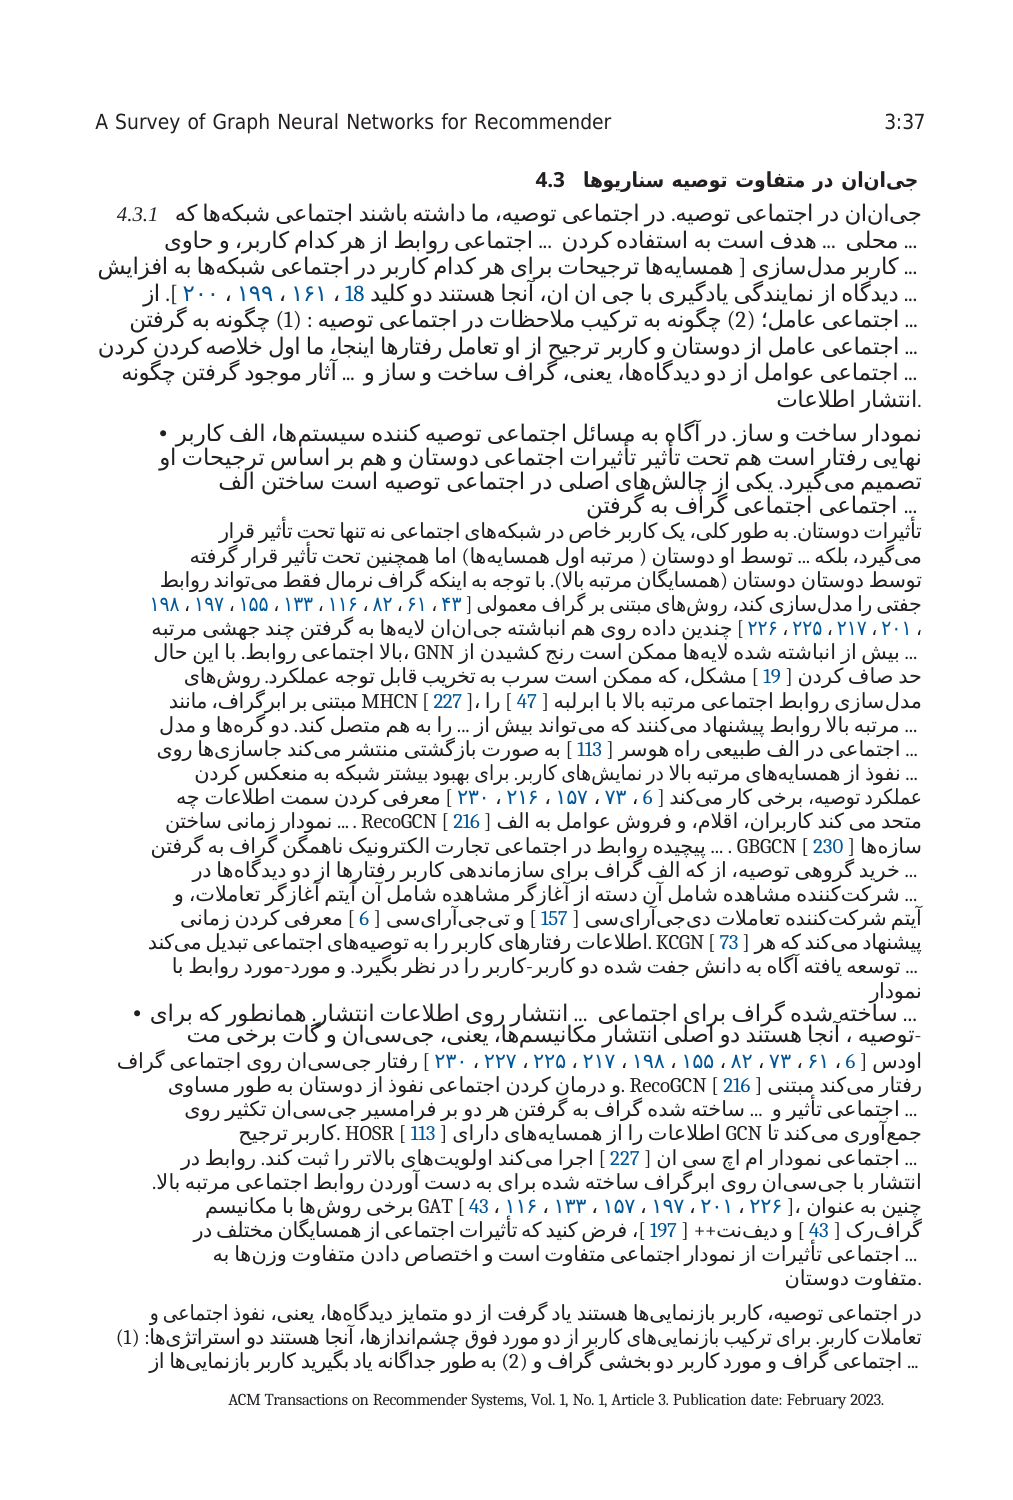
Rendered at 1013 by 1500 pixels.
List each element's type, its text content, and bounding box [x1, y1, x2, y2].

list جی‌ان‌ان در اجتماعی توصیه. در اجتماعی توصیه، ما داشته باشند اجتماعی شبکه‌ها که حاوی ‎‏ ... اجتماعی روابط از هر کدام کاربر، و ‎‏ ... هدف است به استفاده کردن ‎‏ ... محلی همسایه‌ها ترجیحات برای هر کدام کاربر در اجتماعی شبکه‌ها به افزایش ‎‏ ... کاربر مدل‌سازی [ 18 ، ۱۶۱ ، ۱۹۹ ، ۲۰۰ ]. از ‎‏ ... دیدگاه از نمایندگی یادگیری با جی ان ان، آنجا هستند دو کلید ملاحظات در اجتماعی توصیه : (1) چگونه به گرفتن ‎‏ ... اجتماعی عامل؛ (2) چگونه به ترکیب کردن ‎‏ ... اجتماعی عامل از دوستان و کاربر ترجیح از او تعامل رفتارها اینجا، ما اول خلاصه کردن چگونه ‎‏ ... آثار موجود گرفتن ‎‏ ... اجتماعی عوامل از دو دیدگاه‌ها، یعنی، گراف ساخت و ساز و انتشار اطلاعات. [95, 201, 921, 413]
text تأثیرات دوستان. به طور کلی، یک کاربر خاص در شبکه‌های اجتماعی نه تنها تحت تأثیر قرار می‌گیرد، بلکه ... توسط او دوستان ( مرتبه اول همسایه‌ها) اما همچنین تحت تأثیر قرار گرفته توسط دوستان دوستان (همسایگان مرتبه بالا). با توجه به اینکه گراف نرمال فقط می‌تواند روابط جفتی را مدل‌سازی کند، روش‌های مبتنی بر گراف معمولی [ ۴۳ ، ۶۱ ، ۸۲ ، ۱۱۶ ، ۱۳۳ ، ۱۵۵ ، ۱۹۷ ، ۱۹۸ ، ۲۰۱ ، ۲۱۷ ، ۲۲۵ ، ۲۲۶ ] چندین داده روی هم انباشته جی‌ان‌ان لایه‌ها به گرفتن چند جهشی مرتبه بالا اجتماعی روابط. با این حال، GNN انباشته شده لایه‌ها ممکن است رنج کشیدن از ‎‏ ... بیش از حد صاف کردن [ 19 ] مشکل، که ممکن است سرب به تخریب قابل توجه عملکرد. روش‌های مبتنی بر ابرگراف، مانند MHCN [ 227 ]، مدل‌سازی روابط اجتماعی مرتبه بالا با ابرلبه [ 47 ] را پیشنهاد می‌کنند که می‌تواند بیش از ... را به هم متصل کند. دو گره‌ها و مدل ‎‏ ... مرتبه بالا روابط در الف طبیعی راه هوسر [ 113 ] به صورت بازگشتی منتشر می‌کند جاسازی‌ها روی ‎‏ ... اجتماعی شبکه به منعکس کردن ‎‏ ... نفوذ از همسایه‌های مرتبه بالا در نمایش‌های کاربر. برای بهبود بیشتر عملکرد توصیه، برخی کار می‌کند [ 6 ، ۷۳ ، ۱۵۷ ، ۲۱۶ ، ۲۳۰ ] معرفی کردن سمت اطلاعات چه زمانی ساختن ‎‏ ... نمودار. RecoGCN [ 216 ] متحد می کند کاربران، اقلام، و فروش عوامل به الف ناهمگن گراف به گرفتن​ ‎‏ ... پیچیده روابط در اجتماعی تجارت الکترونیک. GBGCN [ 230 ] سازه‌ها الف گراف برای سازماندهی کاربر رفتارها از دو دیدگاه‌ها در ‎‏ ... خرید گروهی توصیه، از که آغازگر​ مشاهده شامل آن آیتم آغازگر تعاملات، و ‎‏ ... شرکت‌کننده مشاهده شامل آن دسته از آیتم شرکت‌کننده تعاملات دی‌جی‌آر‌ای‌سی [ 157 ] و تی‌جی‌آر‌ای‌سی [ 6 ] معرفی کردن زمانی اطلاعات رفتارهای کاربر را به توصیه‌های اجتماعی تبدیل می‌کند. KCGN [ 73 ] پیشنهاد می‌کند که هر دو کاربر-کاربر را در نظر بگیرد. و مورد-مورد روابط با ‎‏ ... توسعه یافته آگاه به دانش جفت شده نمودار [146, 520, 921, 1003]
list نمودار ساخت و ساز. در آگاه به مسائل اجتماعی توصیه کننده سیستم‌ها، الف کاربر نهایی رفتار است هم تحت تأثیر تأثیرات اجتماعی دوستان و هم بر اساس ترجیحات او تصمیم می‌گیرد. یکی از چالش‌های اصلی در اجتماعی توصیه است ساختن الف اجتماعی گراف به گرفتن ‎‏ ... اجتماعی [128, 422, 921, 519]
text اودس [ 6 ، ۶۱ ، ۷۳ ، ۸۲ ، ۱۵۵ ، ۱۹۸ ، ۲۱۷ ، ۲۲۵ ، ۲۲۷ ، ۲۳۰ ] رفتار جی‌سی‌ان روی اجتماعی گراف و درمان کردن اجتماعی​ نفوذ از دوستان به طور مساوی. RecoGCN [ 216 ] رفتار می‌کند مبتنی بر فرامسیر جی‌سی‌ان تکثیر روی ‎‏ ... ساخته شده گراف به گرفتن هر دو ‎‏ ... اجتماعی تأثیر و کاربر ترجیح. HOSR [ 113 ] اطلاعات را از همسایه‌های دارای GCN جمع‌آوری می‌کند تا اولویت‌های بالاتر را ثبت کند. روابط در ‎‏ ... اجتماعی نمودار ام اچ سی ان [ 227 ] اجرا می‌کند انتشار با جی‌سی‌ان روی ابرگراف ساخته شده برای به دست آوردن روابط اجتماعی مرتبه بالا. برخی روش‌ها با مکانیسم GAT [ 43 ، ۱۱۶ ، ۱۳۳ ، ۱۵۷ ، ۱۹۷ ، ۲۰۱ ، ۲۲۶ ]، چنین به عنوان گراف‌رک [ 43 ] و دیف‌نت++ [ 197 ]، فرض کنید که تأثیرات اجتماعی از همسایگان مختلف در نمودار اجتماعی متفاوت است و اختصاص دادن متفاوت وزن‌ها به ‎‏ ... اجتماعی تأثیرات از متفاوت دوستان. [103, 1049, 921, 1291]
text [96, 1302, 921, 1374]
list اطلاعات انتشار. همانطور که برای ‎‏ ... انتشار روی ‎‏ ... ساخته شده گراف برای اجتماعی توصیه ، آنجا هستند دو اصلی انتشار مکانیسم‌ها، یعنی، جی‌سی‌ان و گات برخی مت- [128, 1003, 921, 1048]
subtitle جی‌ان‌ان در متفاوت توصیه سناریوها [96, 165, 918, 194]
